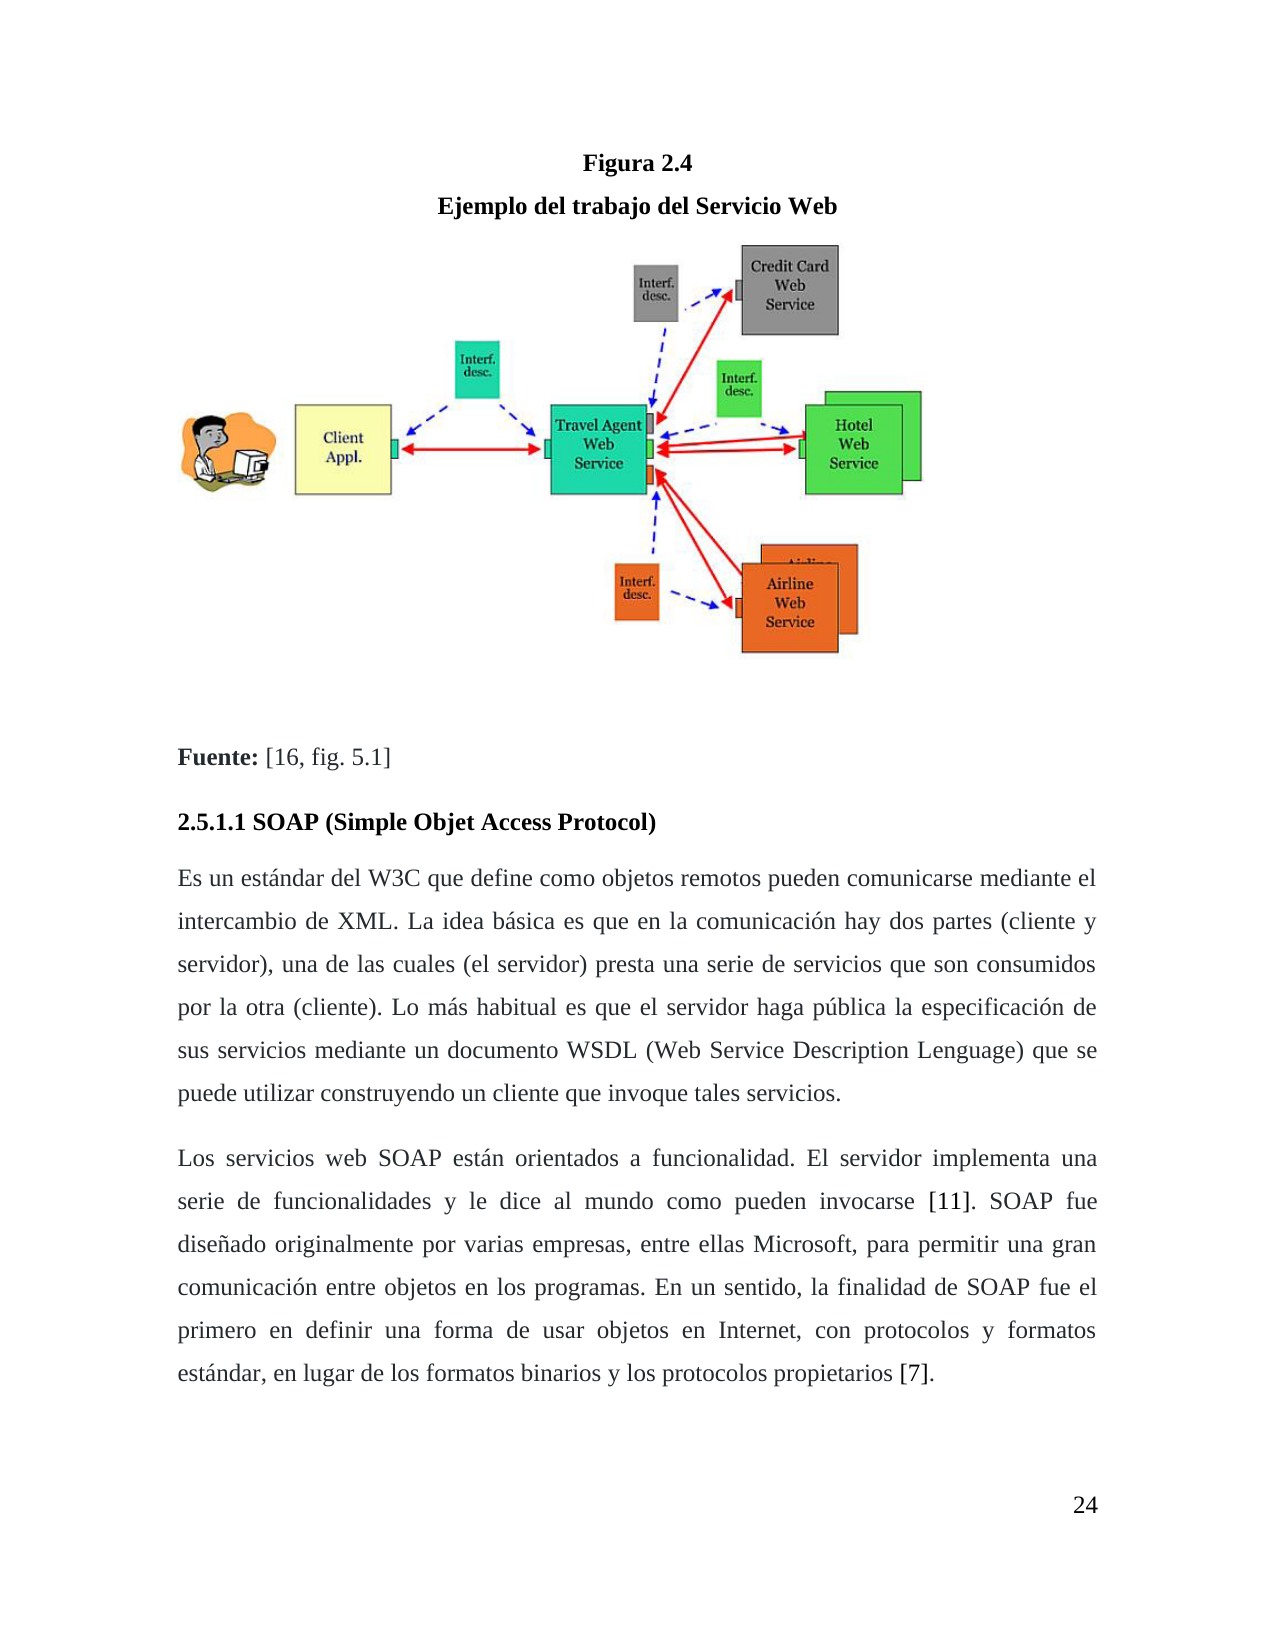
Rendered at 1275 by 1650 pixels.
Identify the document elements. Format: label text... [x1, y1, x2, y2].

text Fuente: [16, fig. 5.1] [177, 742, 1098, 771]
text Es un estándar del W3C que define como objetos remotos pueden comunicarse mediante el intercambio de XML. La idea básica es que en la comunicación hay dos partes (cliente y servidor), una de las cuales (el servidor) presta una serie de servicios que son consumidos por la otra (cliente). Lo más habitual es que el servidor haga pública la especificación de sus servicios mediante un documento WSDL (Web Service Description Lenguage) que se puede utilizar construyendo un cliente que invoque tales servicios. [177, 863, 1098, 1107]
text Figura 2.4 Ejemplo del trabajo del Servicio Web [177, 148, 1098, 219]
subtitle SOAP (Simple Objet Access Protocol) [177, 807, 1098, 836]
text Los servicios web SOAP están orientados a funcionalidad. El servidor implementa una serie de funcionalidades y le dice al mundo como pueden invocarse. SOAP fue diseñado originalmente por varias empresas, entre ellas Microsoft, para permitir una gran comunicación entre objetos en los programas. En un sentido, la finalidad de SOAP fue el primero en definir una forma de usar objetos en Internet, con protocolos y formatos estándar, en lugar de los formatos binarios y los protocolos propietarios . [177, 1143, 1098, 1387]
picture [177, 233, 960, 707]
